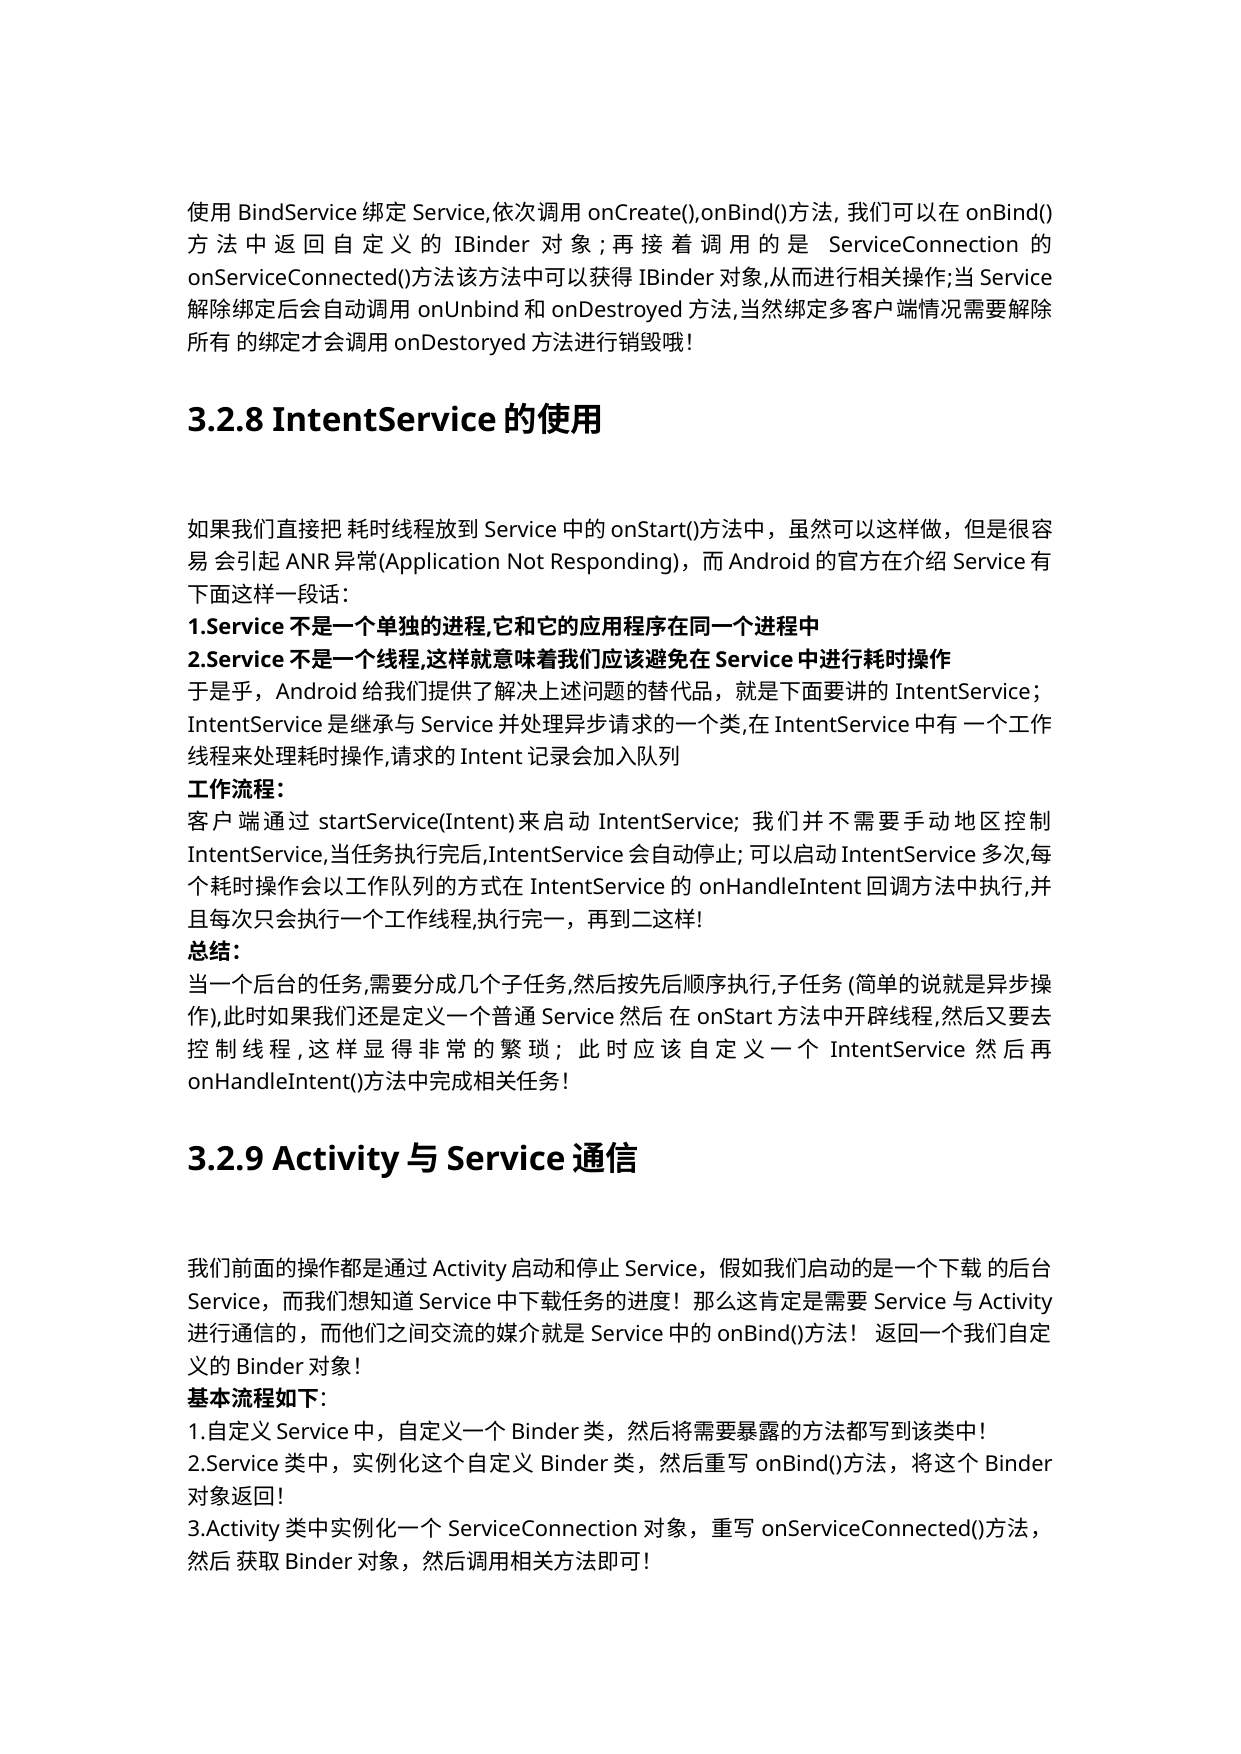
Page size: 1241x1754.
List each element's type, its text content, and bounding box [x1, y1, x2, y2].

text 工作流程： [187, 771, 1053, 804]
text 我们前面的操作都是通过Activity启动和停止Service，假如我们启动的是一个下载 的后台Service，而我们想知道Service中下载任务的进度！那么这肯定是需要Service 与Activity进行通信的，而他们之间交流的媒介就是Service中的onBind()方法！ 返回一个我们自定义的Binder对象！ [187, 1251, 1053, 1381]
text 基本流程如下： [187, 1381, 1053, 1413]
text 1.Service不是一个单独的进程,它和它的应用程序在同一个进程中 [187, 609, 1053, 641]
text 2.Service类中，实例化这个自定义Binder类，然后重写onBind()方法，将这个Binder对象返回！ [187, 1446, 1053, 1511]
text 3.Activity类中实例化一个ServiceConnection对象，重写onServiceConnected()方法，然后 获取Binder对象，然后调用相关方法即可！ [187, 1511, 1053, 1576]
text 使用BindService绑定Service,依次调用onCreate(),onBind()方法, 我们可以在onBind()方法中返回自定义的IBinder对象;再接着调用的是 ServiceConnection的onServiceConnected()方法该方法中可以获得 IBinder对象,从而进行相关操作;当Service解除绑定后会自动调用 onUnbind和onDestroyed方法,当然绑定多客户端情况需要解除所有 的绑定才会调用onDestoryed方法进行销毁哦！ [187, 194, 1053, 357]
text 客户端通过startService(Intent)来启动IntentService; 我们并不需要手动地区控制IntentService,当任务执行完后,IntentService会自动停止; 可以启动IntentService多次,每个耗时操作会以工作队列的方式在IntentService的 onHandleIntent回调方法中执行,并且每次只会执行一个工作线程,执行完一，再到二这样! [187, 804, 1053, 934]
text 当一个后台的任务,需要分成几个子任务,然后按先后顺序执行,子任务 (简单的说就是异步操作),此时如果我们还是定义一个普通Service然后 在onStart方法中开辟线程,然后又要去控制线程,这样显得非常的繁琐; 此时应该自定义一个IntentService然后再onHandleIntent()方法中完成相关任务！ [187, 966, 1053, 1096]
text 2.Service不是一个线程,这样就意味着我们应该避免在Service中进行耗时操作 [187, 641, 1053, 674]
subtitle 3.2.8 IntentService的使用 [187, 384, 1053, 449]
text 1.自定义Service中，自定义一个Binder类，然后将需要暴露的方法都写到该类中！ [187, 1413, 1053, 1446]
text 如果我们直接把 耗时线程放到Service中的onStart()方法中，虽然可以这样做，但是很容易 会引起ANR异常(Application Not Responding)，而Android的官方在介绍 Service有下面这样一段话： [187, 511, 1053, 609]
subtitle 3.2.9 Activity与Service通信 [187, 1123, 1053, 1188]
text 总结： [187, 934, 1053, 966]
text 于是乎，Android给我们提供了解决上述问题的替代品，就是下面要讲的IntentService； IntentService是继承与Service并处理异步请求的一个类,在IntentService中有 一个工作线程来处理耗时操作,请求的Intent记录会加入队列 [187, 674, 1053, 771]
